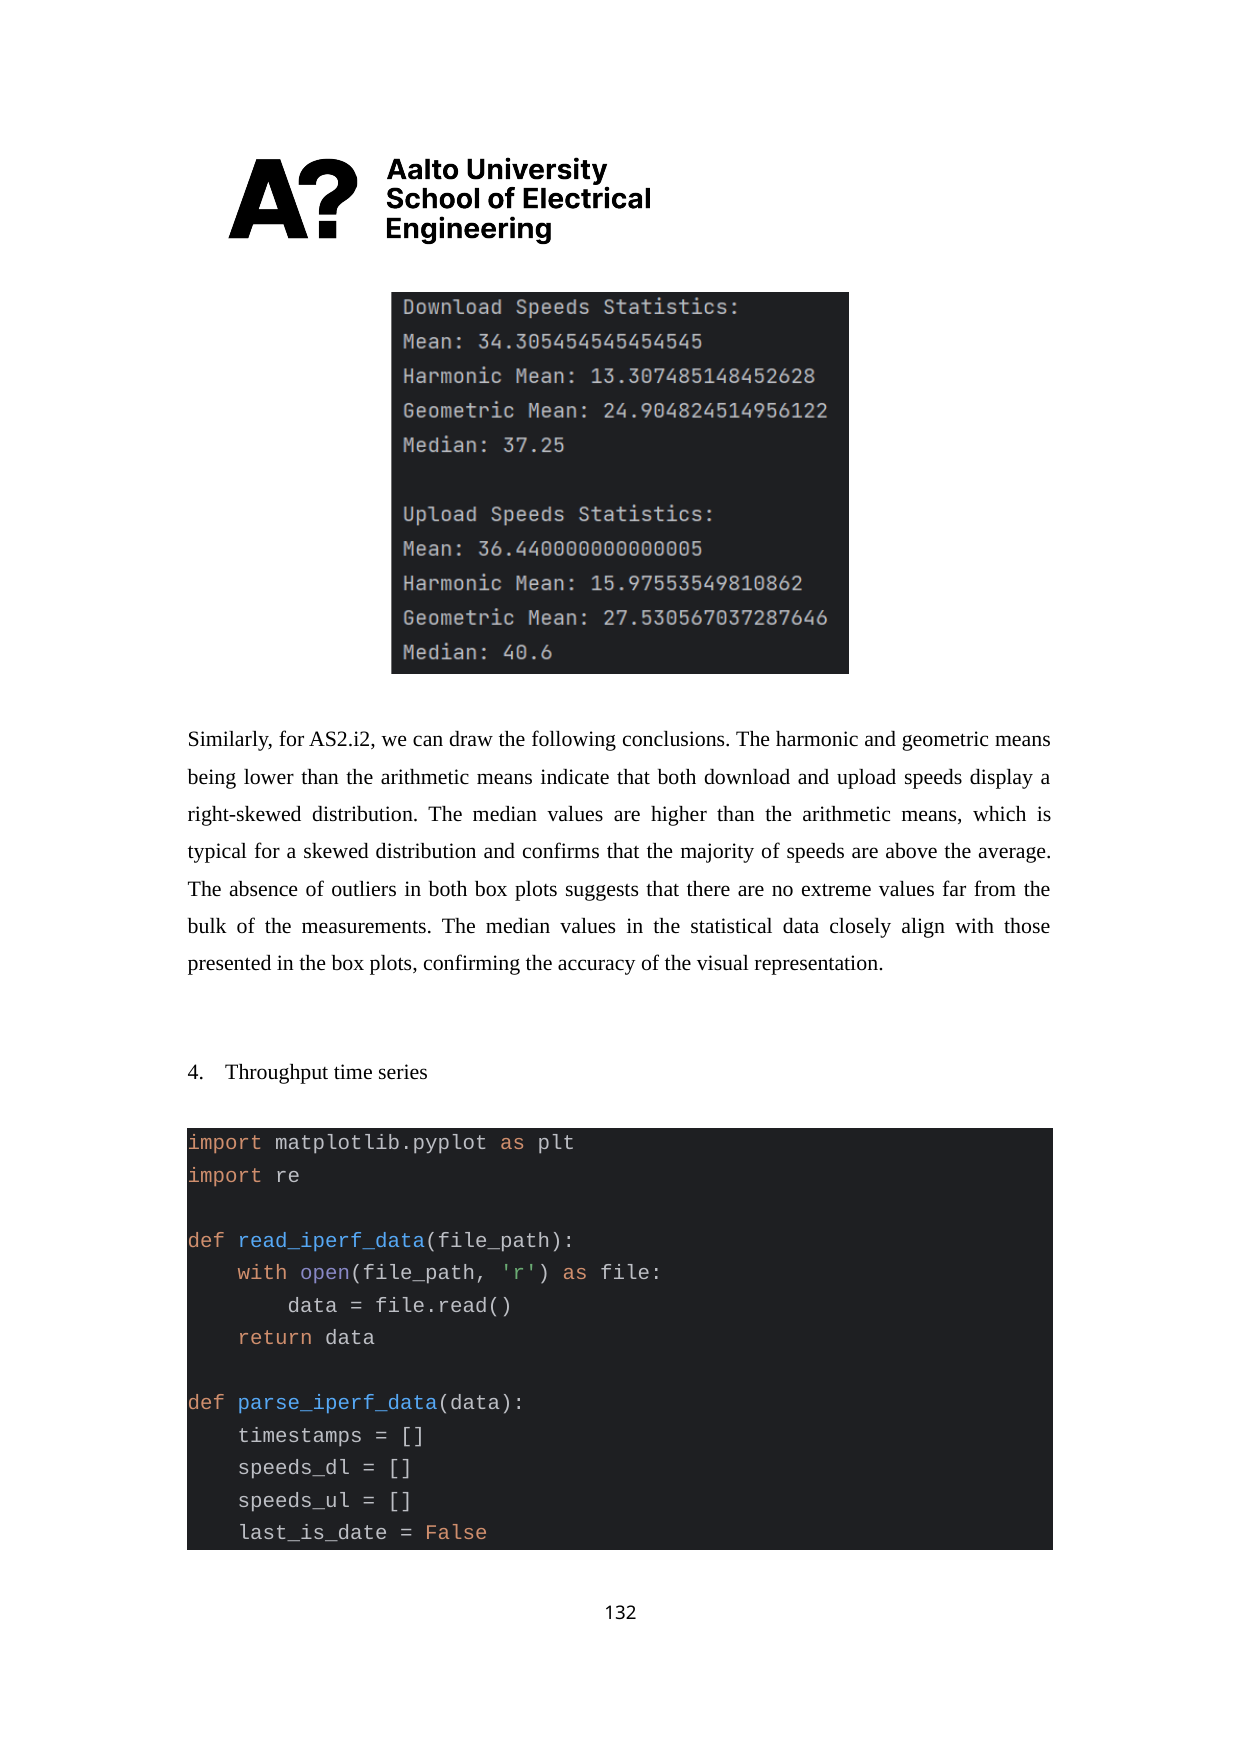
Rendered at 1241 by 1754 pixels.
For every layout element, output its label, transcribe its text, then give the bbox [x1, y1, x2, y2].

picture [391, 292, 849, 674]
text Similarly, for AS2.i2, we can draw the following conclusions. The harmonic and geometric means being lower than the arithmetic means indicate that both download and upload speeds display a right-skewed distribution. The median values are higher than the arithmetic means, which is typical for a skewed distribution and confirms that the majority of speeds are above the average. The absence of outliers in both box plots suggests that there are no extreme values far from the bulk of the measurements. The median values in the statistical data closely align with those presented in the box plots, confirming the accuracy of the visual representation. [187, 723, 1053, 979]
list Throughput time series [187, 1055, 1053, 1088]
picture [187, 114, 695, 285]
